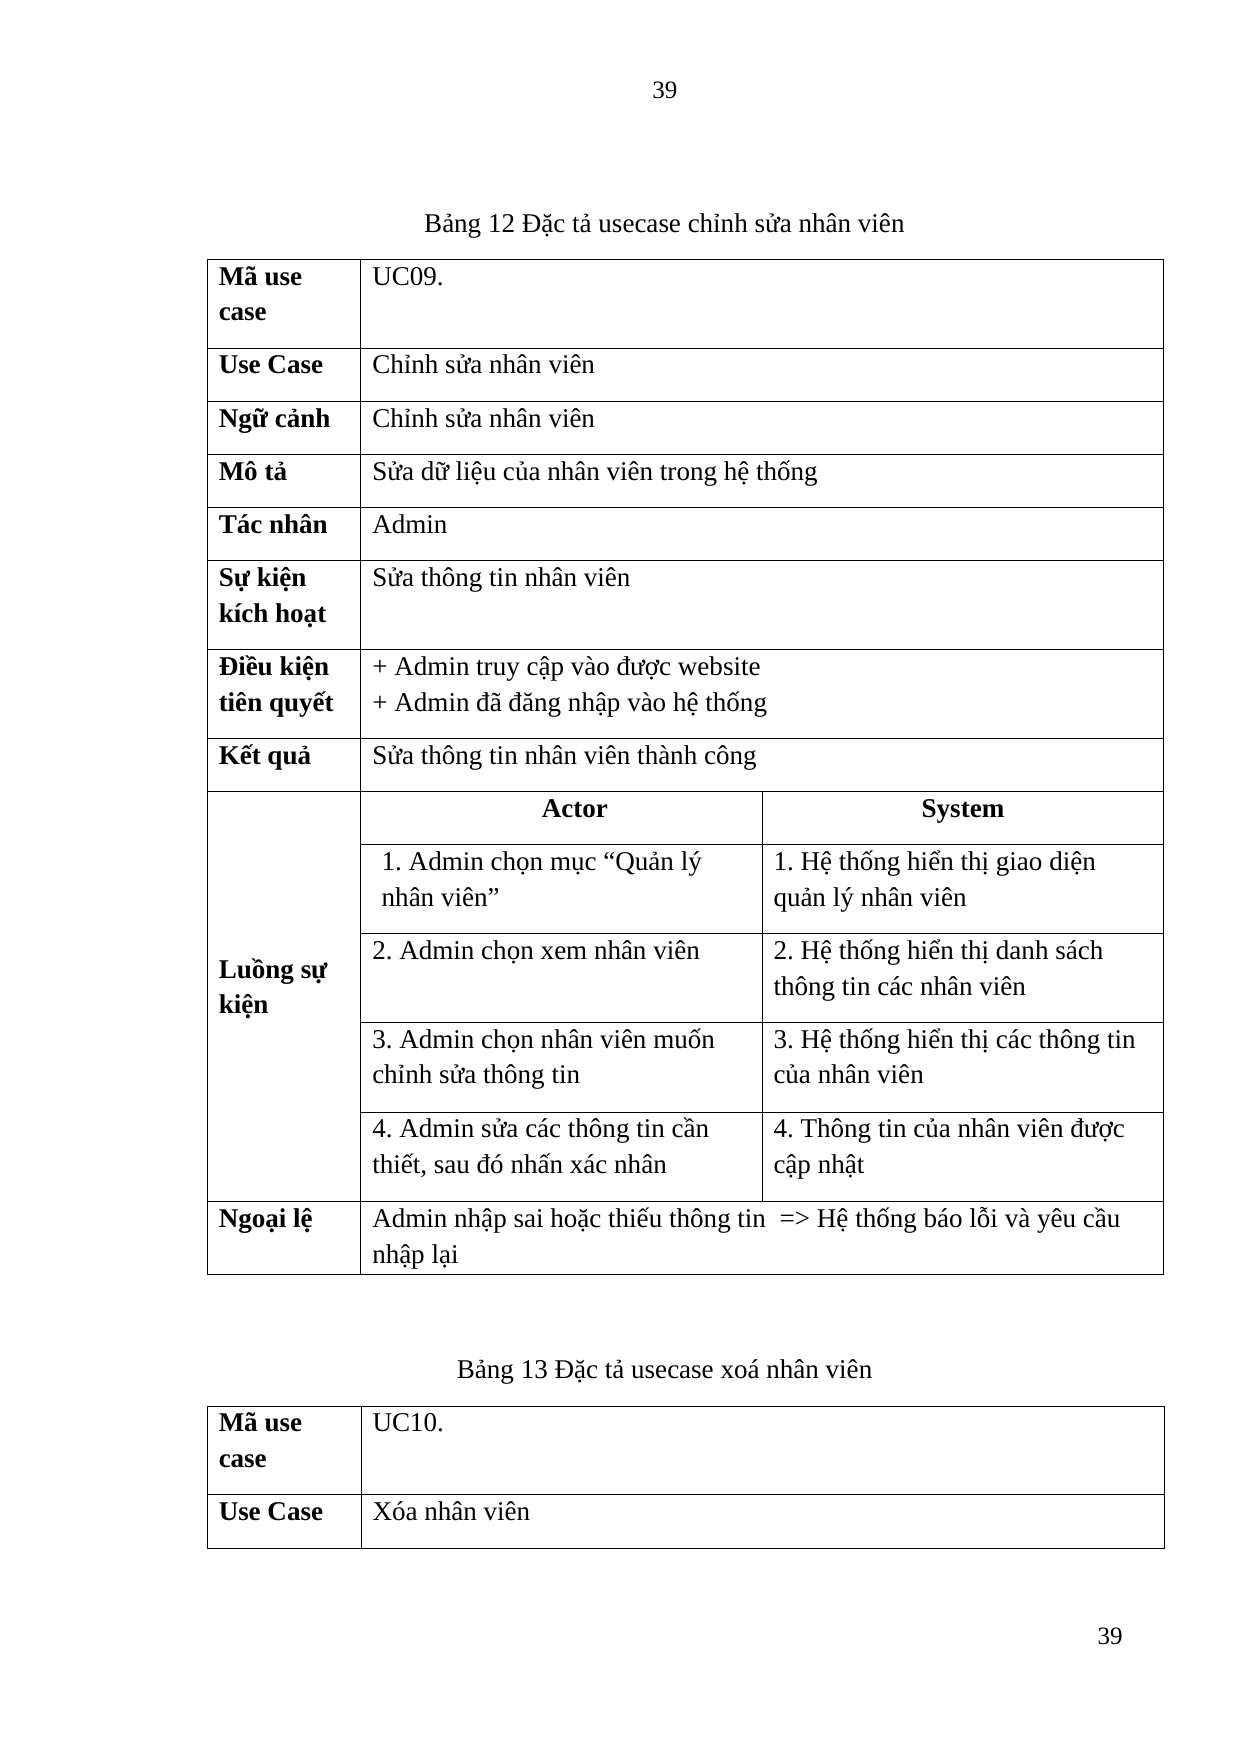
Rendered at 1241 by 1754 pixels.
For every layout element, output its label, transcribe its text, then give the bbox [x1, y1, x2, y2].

table_cell Luồng sự kiện [208, 792, 360, 1201]
table_header Mã use case [208, 1407, 361, 1494]
table_cell Sửa thông tin nhân viên thành công [361, 739, 1163, 791]
table_cell 4. Admin sửa các thông tin cần thiết, sau đó nhấn xác nhân [361, 1113, 762, 1201]
text Bảng Đặc tả usecase chỉnh sửa nhân viên [207, 207, 1122, 238]
table_cell + Admin truy cập vào được website + Admin đã đăng nhập vào hệ thống [361, 650, 1163, 738]
table_cell 4. Thông tin của nhân viên được cập nhật [763, 1113, 1163, 1201]
table_cell 1. Admin chọn mục “Quản lý nhân viên” [361, 845, 762, 933]
table_header UC10. [362, 1407, 1164, 1494]
table_cell 3. Admin chọn nhân viên muốn chỉnh sửa thông tin [361, 1023, 762, 1112]
table_cell Tác nhân [208, 508, 360, 560]
table_cell Ngữ cảnh [208, 402, 360, 454]
table_cell Ngoại lệ [208, 1202, 360, 1273]
table_cell Kết quả [208, 739, 360, 791]
table_cell Điều kiện tiên quyết [208, 650, 360, 738]
table_cell Chỉnh sửa nhân viên [361, 349, 1163, 401]
table_cell Chỉnh sửa nhân viên [361, 402, 1163, 454]
table_cell 3. Hệ thống hiển thị các thông tin của nhân viên [763, 1023, 1163, 1112]
table_cell Actor [361, 792, 762, 844]
table_cell Use Case [208, 1495, 361, 1547]
table_cell Sửa dữ liệu của nhân viên trong hệ thống [361, 455, 1163, 507]
table_cell Admin [361, 508, 1163, 560]
table_header Mã use case [208, 260, 360, 348]
table_cell Xóa nhân viên [362, 1495, 1164, 1547]
table_cell Admin nhập sai hoặc thiếu thông tin => Hệ thống báo lỗi và yêu cầu nhập lại [361, 1202, 1163, 1273]
table_cell System [763, 792, 1163, 844]
table_cell 2. Hệ thống hiển thị danh sách thông tin các nhân viên [763, 934, 1163, 1022]
table_cell Mô tả [208, 455, 360, 507]
table_cell Sửa thông tin nhân viên [361, 561, 1163, 649]
text Bảng Đặc tả usecase xoá nhân viên [207, 1353, 1122, 1385]
table_cell 1. Hệ thống hiển thị giao diện quản lý nhân viên [763, 845, 1163, 933]
table_cell Sự kiện kích hoạt [208, 561, 360, 649]
table_header UC09. [361, 260, 1163, 348]
table_cell 2. Admin chọn xem nhân viên [361, 934, 762, 1022]
table_cell Use Case [208, 349, 360, 401]
